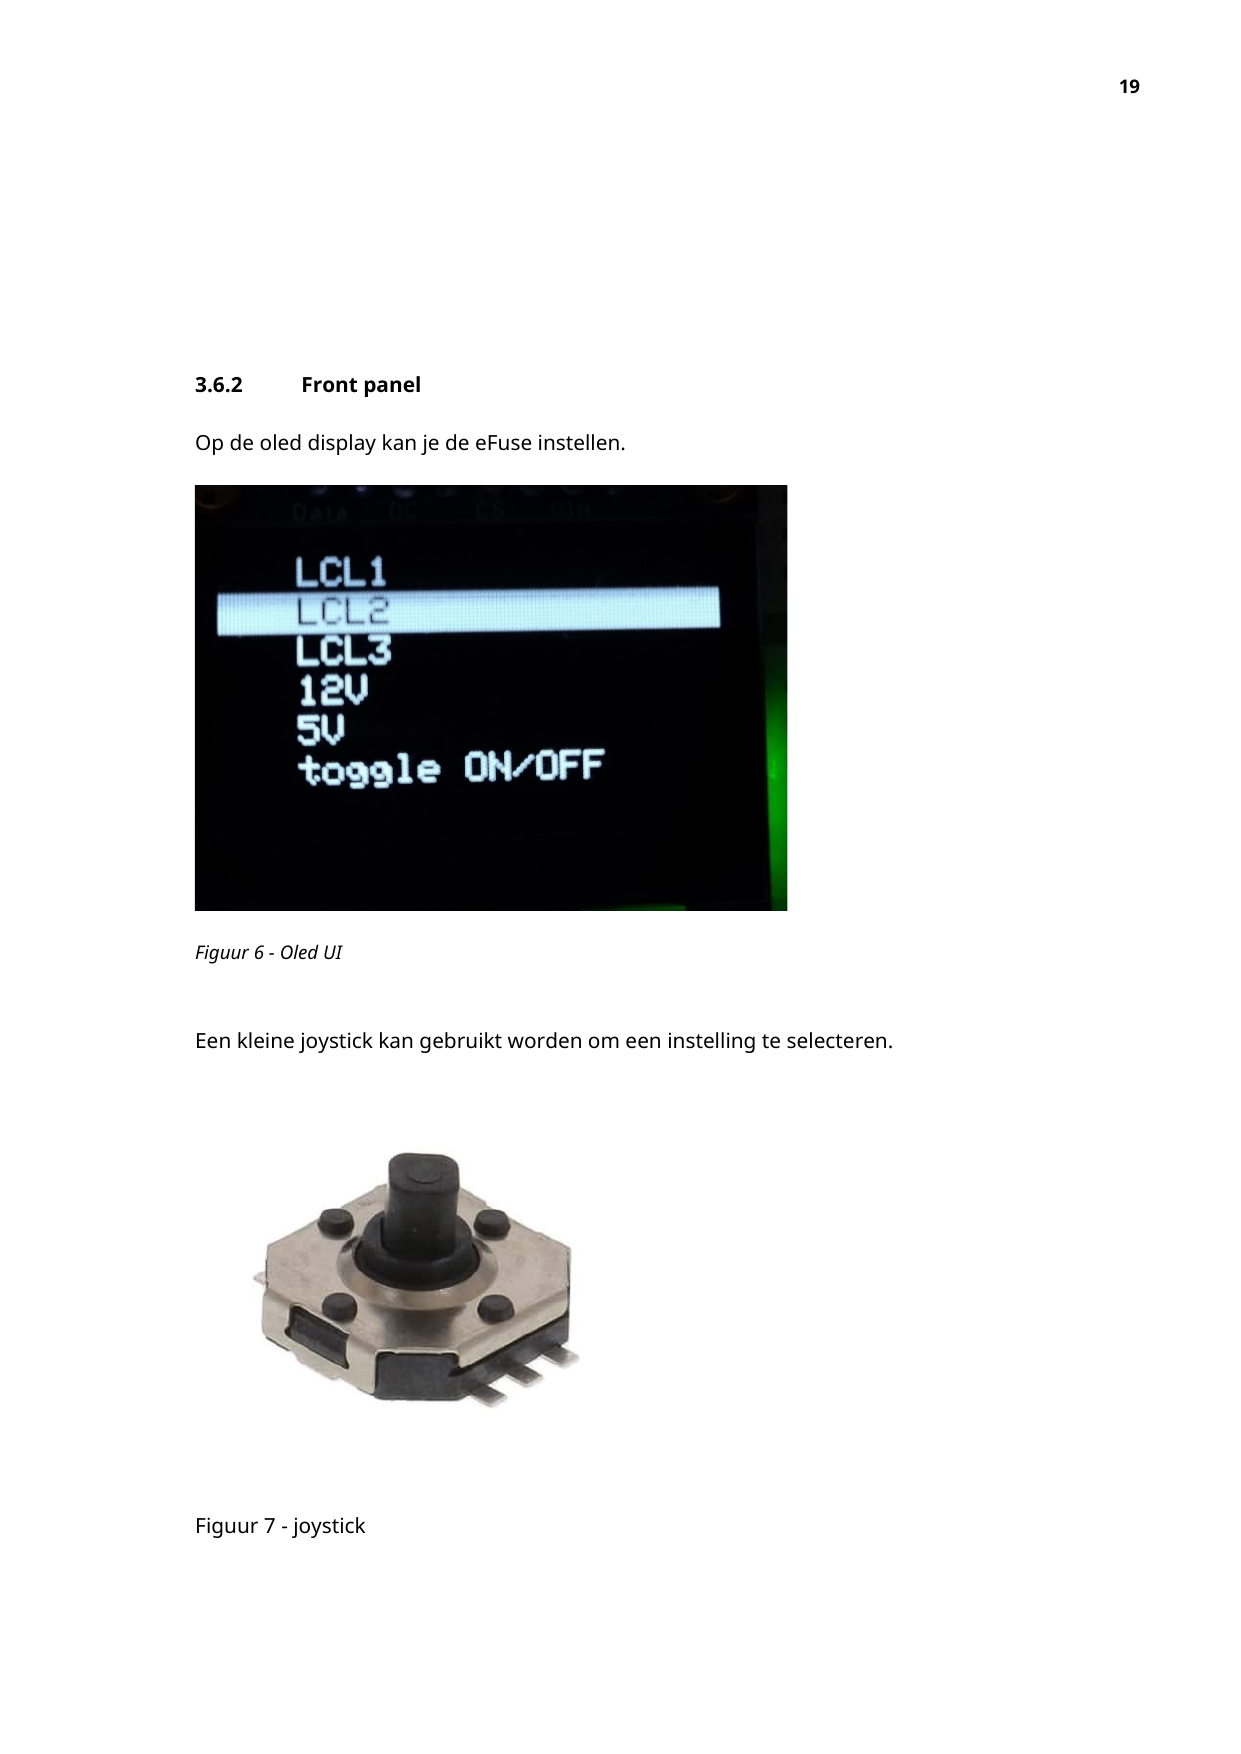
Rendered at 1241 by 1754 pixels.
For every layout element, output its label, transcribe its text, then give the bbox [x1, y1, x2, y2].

subtitle Front panel [195, 371, 1122, 399]
text Een kleine joystick kan gebruikt worden om een instelling te selecteren. [195, 1027, 1122, 1055]
text Op de oled display kan je de eFuse instellen. [195, 428, 1122, 457]
picture [194, 485, 788, 911]
picture [194, 1084, 622, 1483]
